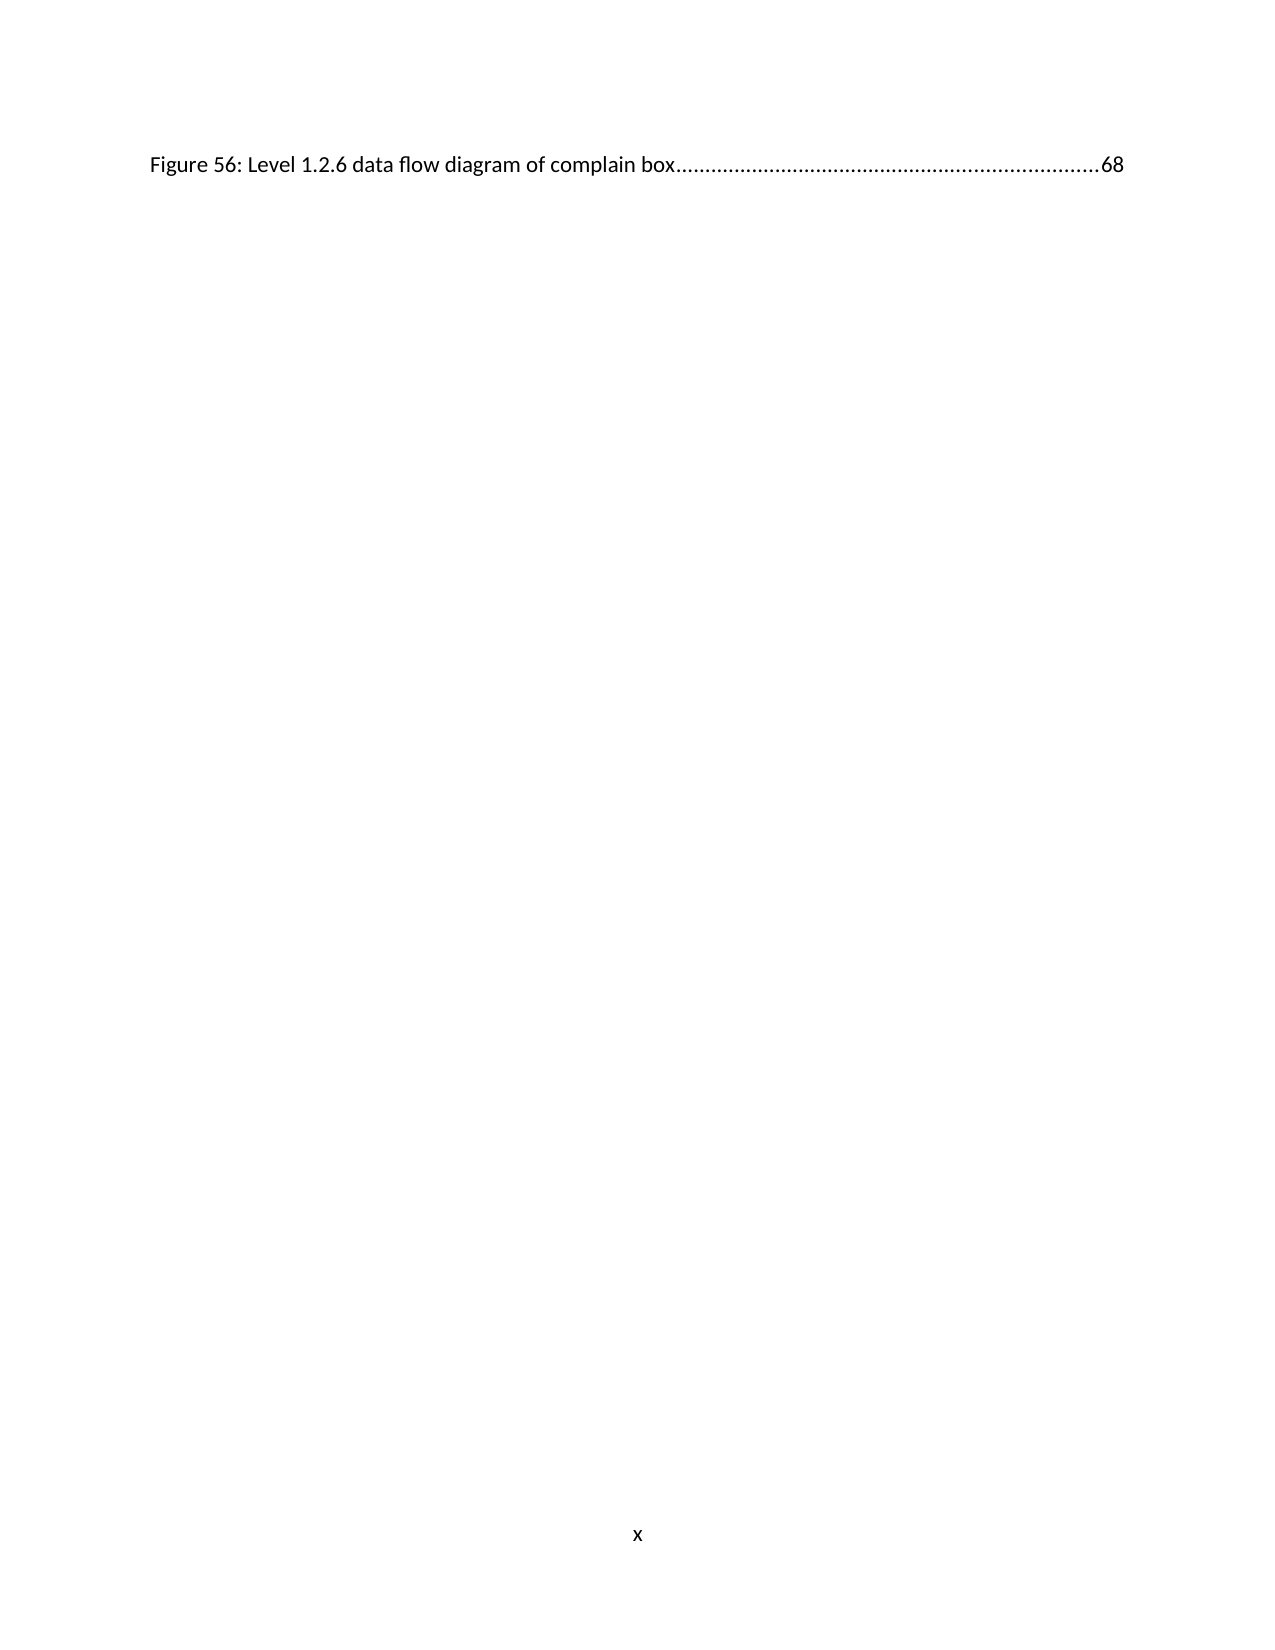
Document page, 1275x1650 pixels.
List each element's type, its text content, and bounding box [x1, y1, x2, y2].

text Figure 56: Level 1.2.6 data flow diagram of complain box 68 [150, 150, 1125, 178]
